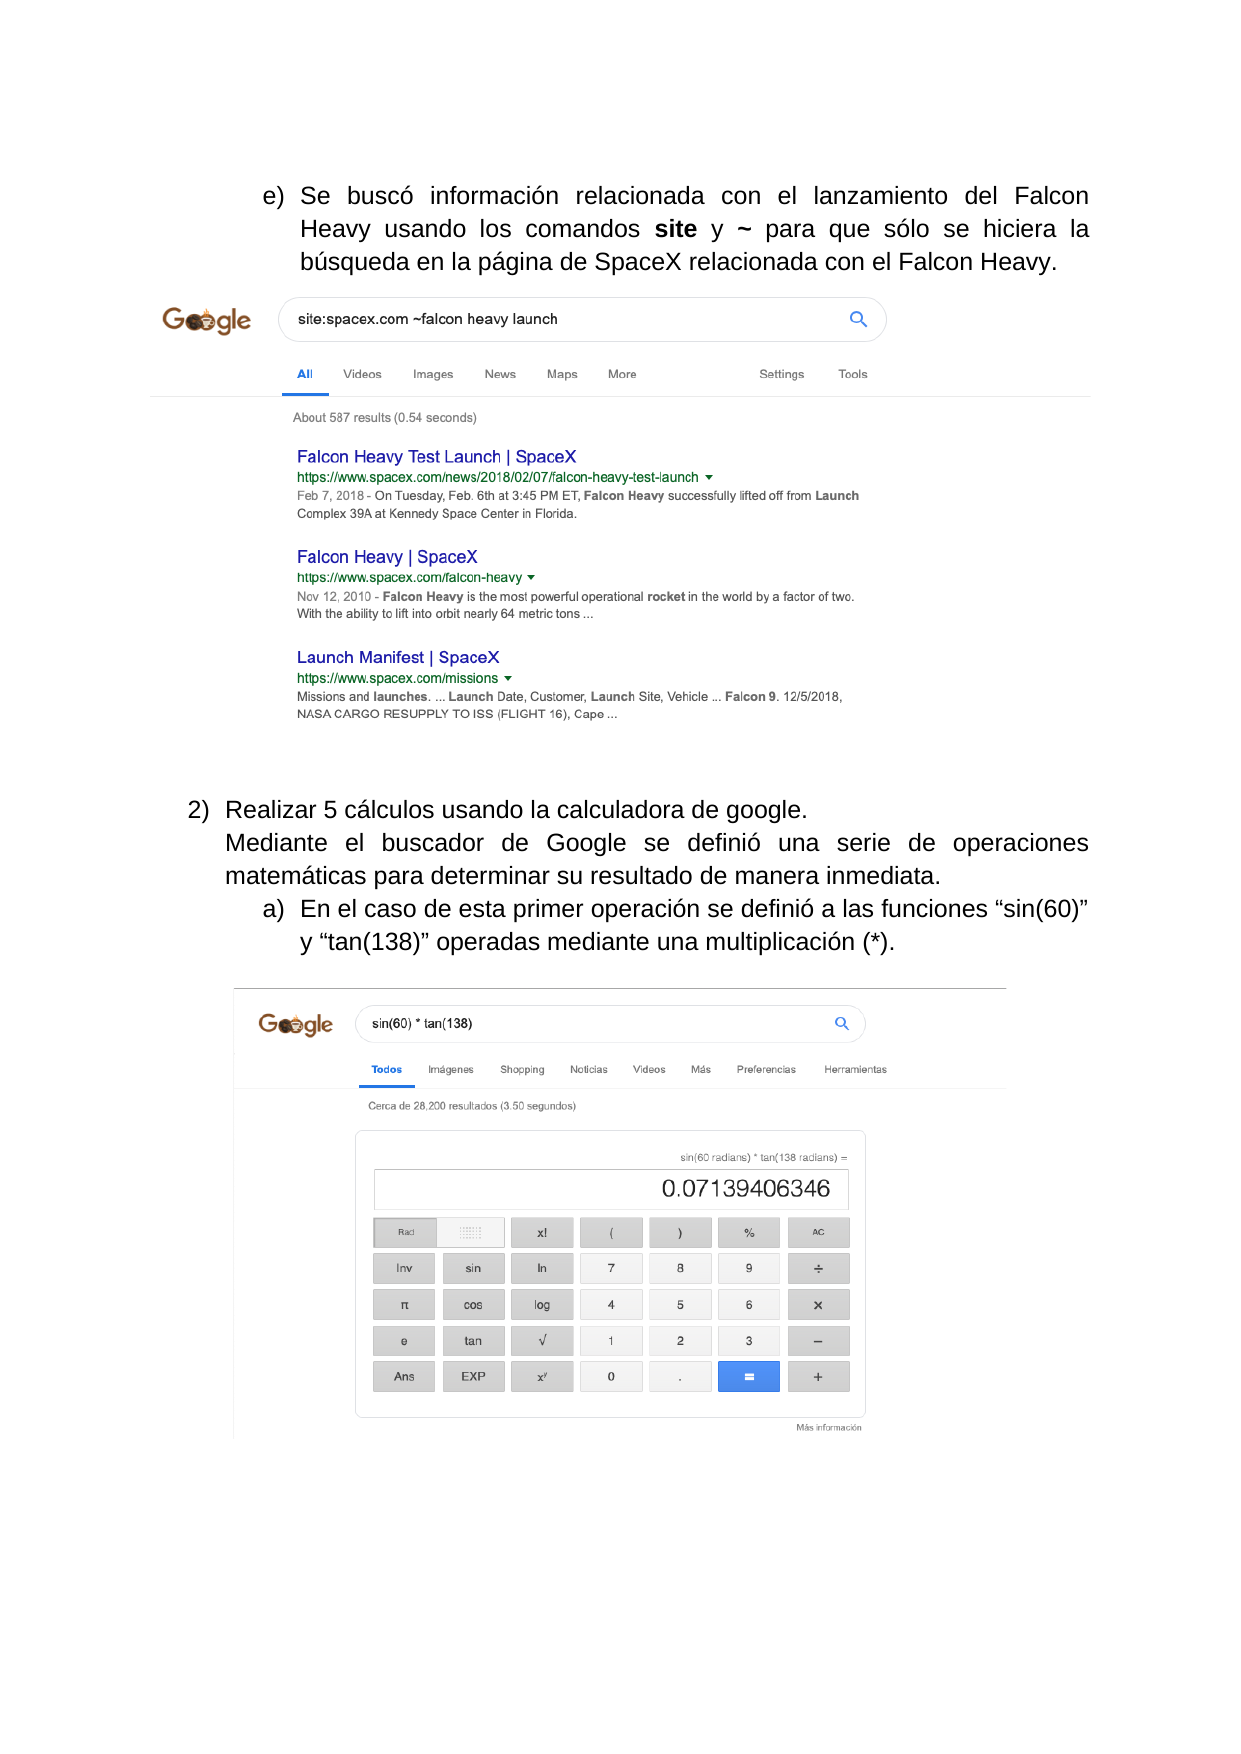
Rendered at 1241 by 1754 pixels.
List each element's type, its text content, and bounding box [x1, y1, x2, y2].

picture [233, 988, 1007, 1439]
list Realizar 5 cálculos usando la calculadora de google. [187, 795, 1090, 823]
list En el caso de esta primer operación se definió a las funciones “sin(60)” y “tan(138)” operadas mediante una multiplicación (*). [262, 894, 1090, 956]
list Se buscó información relacionada con el lanzamiento del Falcon Heavy usando los comandos site y ~ para que sólo se hiciera la búsqueda en la página de SpaceX relacionada con el Falcon Heavy. [262, 181, 1090, 275]
picture [150, 293, 1091, 744]
text Mediante el buscador de Google se definió una serie de operaciones matemáticas para determinar su resultado de manera inmediata. [225, 828, 1090, 889]
